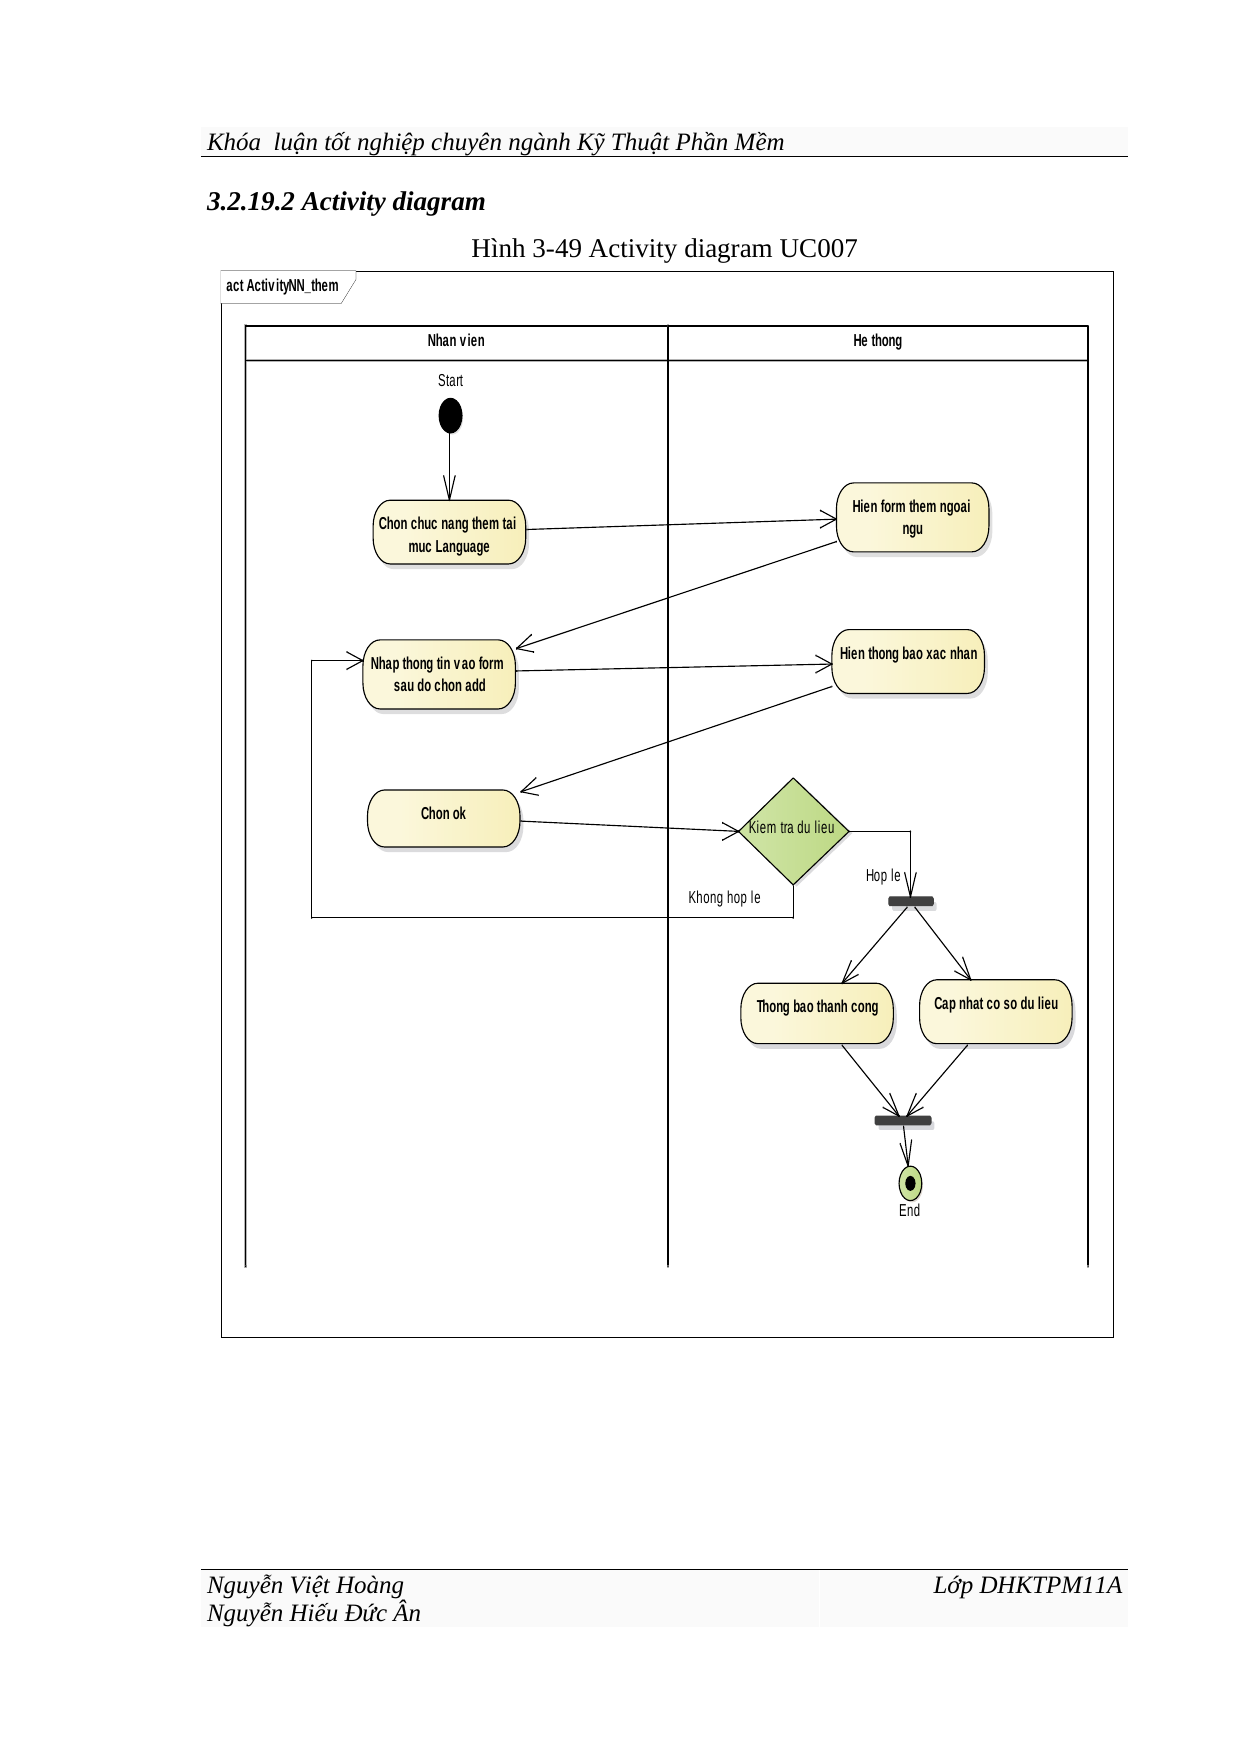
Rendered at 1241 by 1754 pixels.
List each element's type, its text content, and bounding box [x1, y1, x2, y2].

subtitle Activity diagram [207, 185, 1122, 216]
text Hình 3-38 Activity diagram UC007 [207, 232, 1122, 263]
